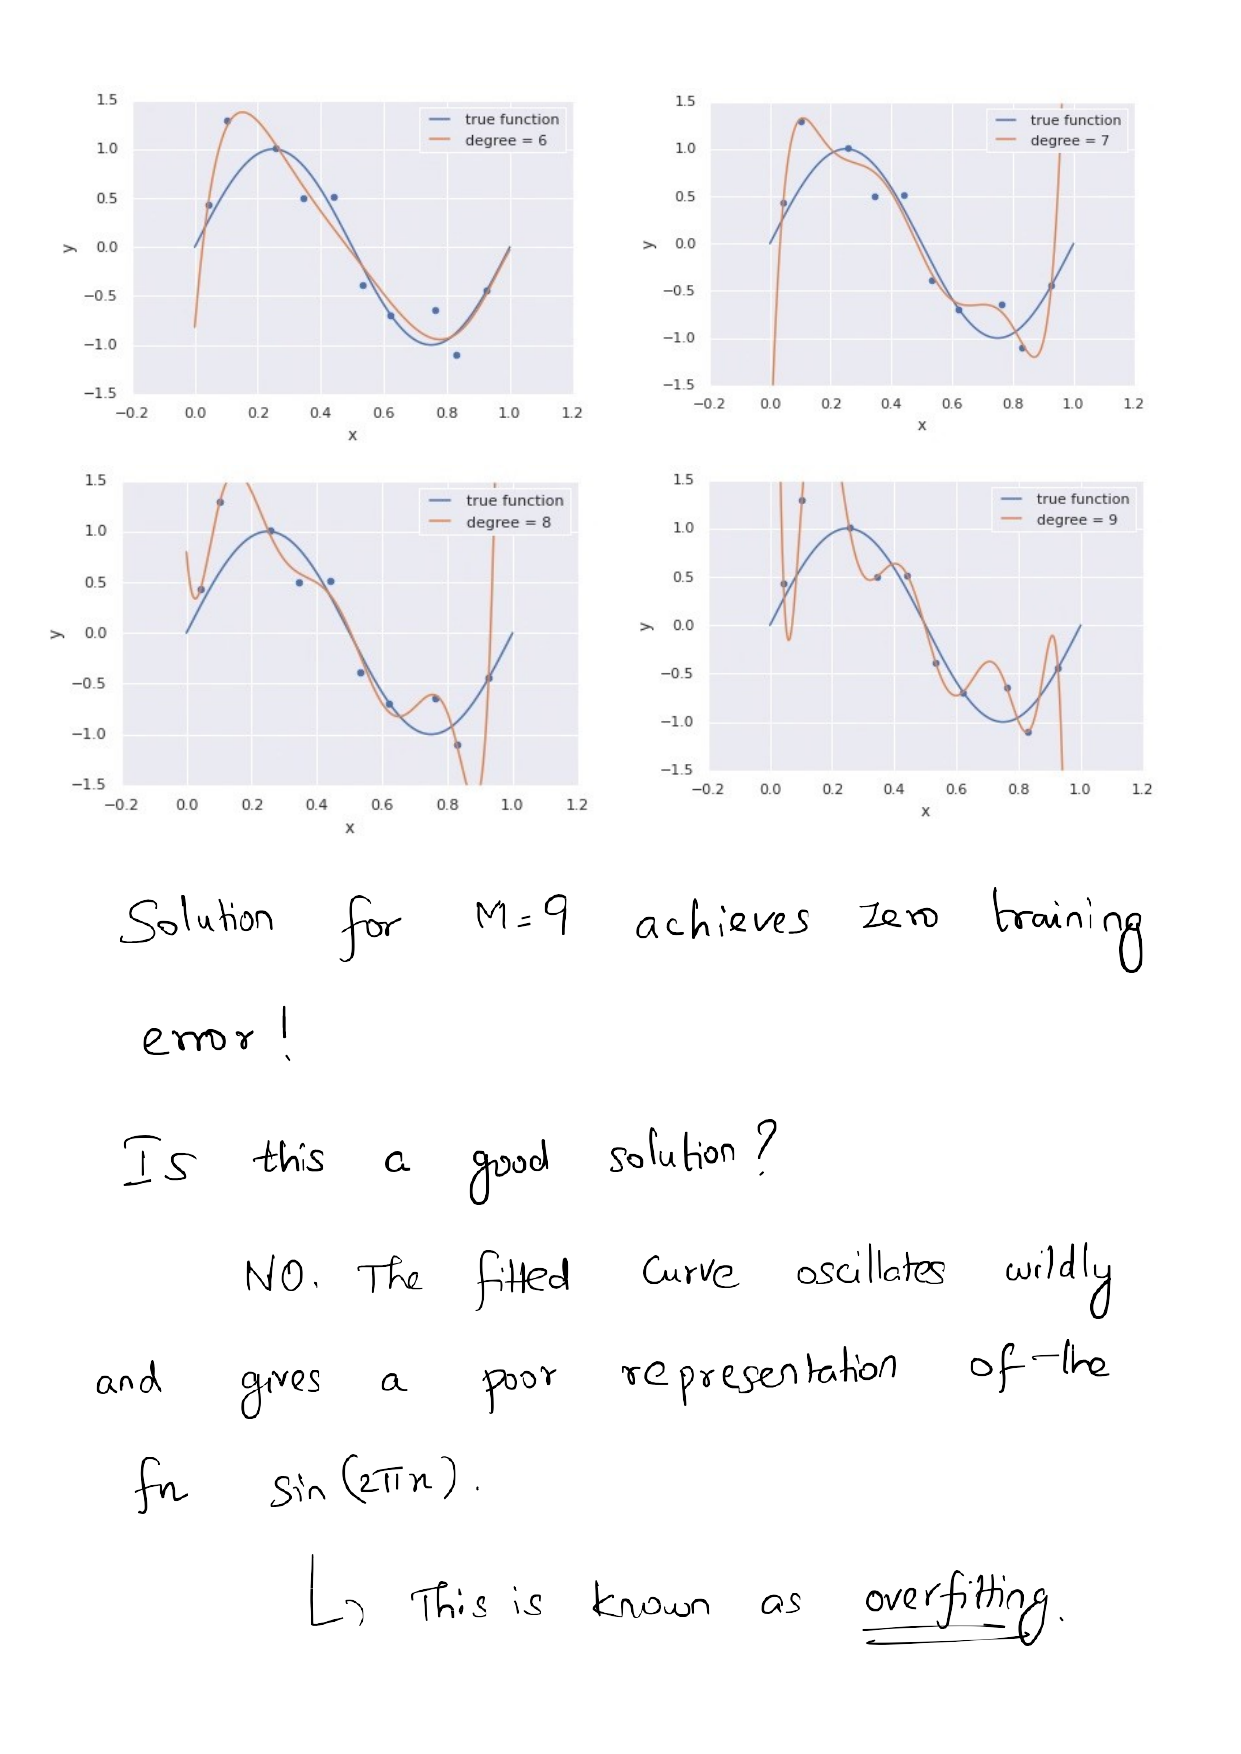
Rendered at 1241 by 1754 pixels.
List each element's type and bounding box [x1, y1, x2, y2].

picture [797, 1243, 945, 1284]
picture [641, 88, 1154, 443]
picture [476, 900, 506, 929]
picture [475, 1250, 569, 1311]
picture [592, 1580, 710, 1618]
picture [381, 1373, 408, 1391]
picture [679, 1346, 896, 1406]
picture [123, 1135, 197, 1186]
picture [513, 1586, 541, 1615]
picture [761, 1593, 801, 1614]
picture [357, 1255, 423, 1293]
picture [610, 1127, 735, 1172]
picture [143, 1028, 254, 1055]
picture [544, 894, 567, 935]
picture [411, 1581, 487, 1621]
picture [622, 1361, 669, 1385]
picture [482, 1366, 557, 1414]
picture [385, 1151, 411, 1172]
picture [241, 1370, 320, 1419]
picture [134, 1457, 188, 1514]
picture [61, 85, 588, 443]
picture [1006, 1242, 1111, 1319]
picture [757, 1119, 777, 1159]
picture [469, 1139, 549, 1205]
picture [270, 1473, 326, 1507]
picture [120, 895, 273, 943]
picture [993, 887, 1092, 932]
picture [339, 895, 402, 962]
picture [342, 1454, 456, 1504]
picture [1103, 912, 1143, 973]
picture [970, 1339, 1110, 1393]
picture [252, 1140, 324, 1172]
picture [96, 1360, 162, 1394]
picture [638, 465, 1163, 819]
picture [246, 1254, 318, 1291]
picture [643, 1255, 740, 1288]
picture [859, 902, 938, 928]
picture [310, 1554, 364, 1626]
picture [48, 465, 599, 836]
picture [636, 898, 809, 939]
picture [862, 1570, 1048, 1646]
